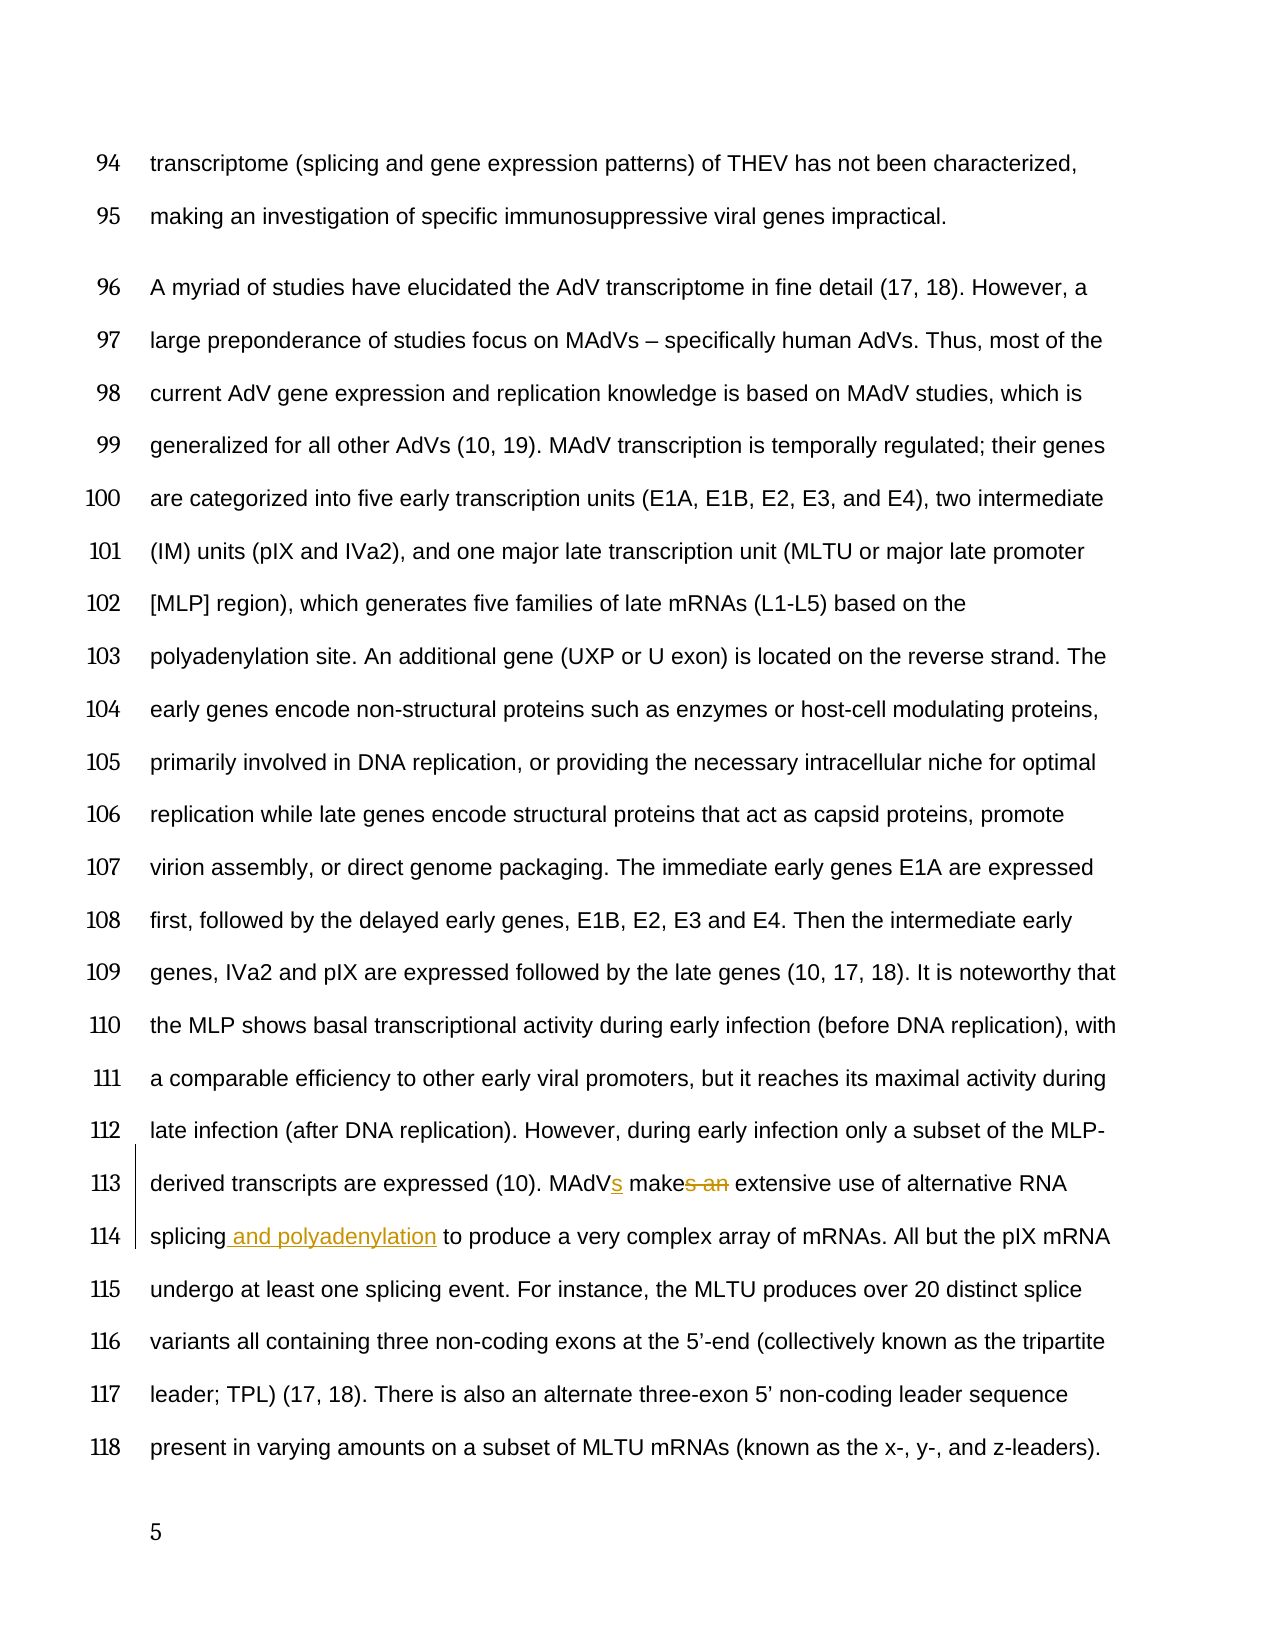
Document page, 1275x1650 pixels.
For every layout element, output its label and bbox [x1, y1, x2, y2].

text [150, 150, 1125, 229]
text [150, 274, 1125, 1460]
